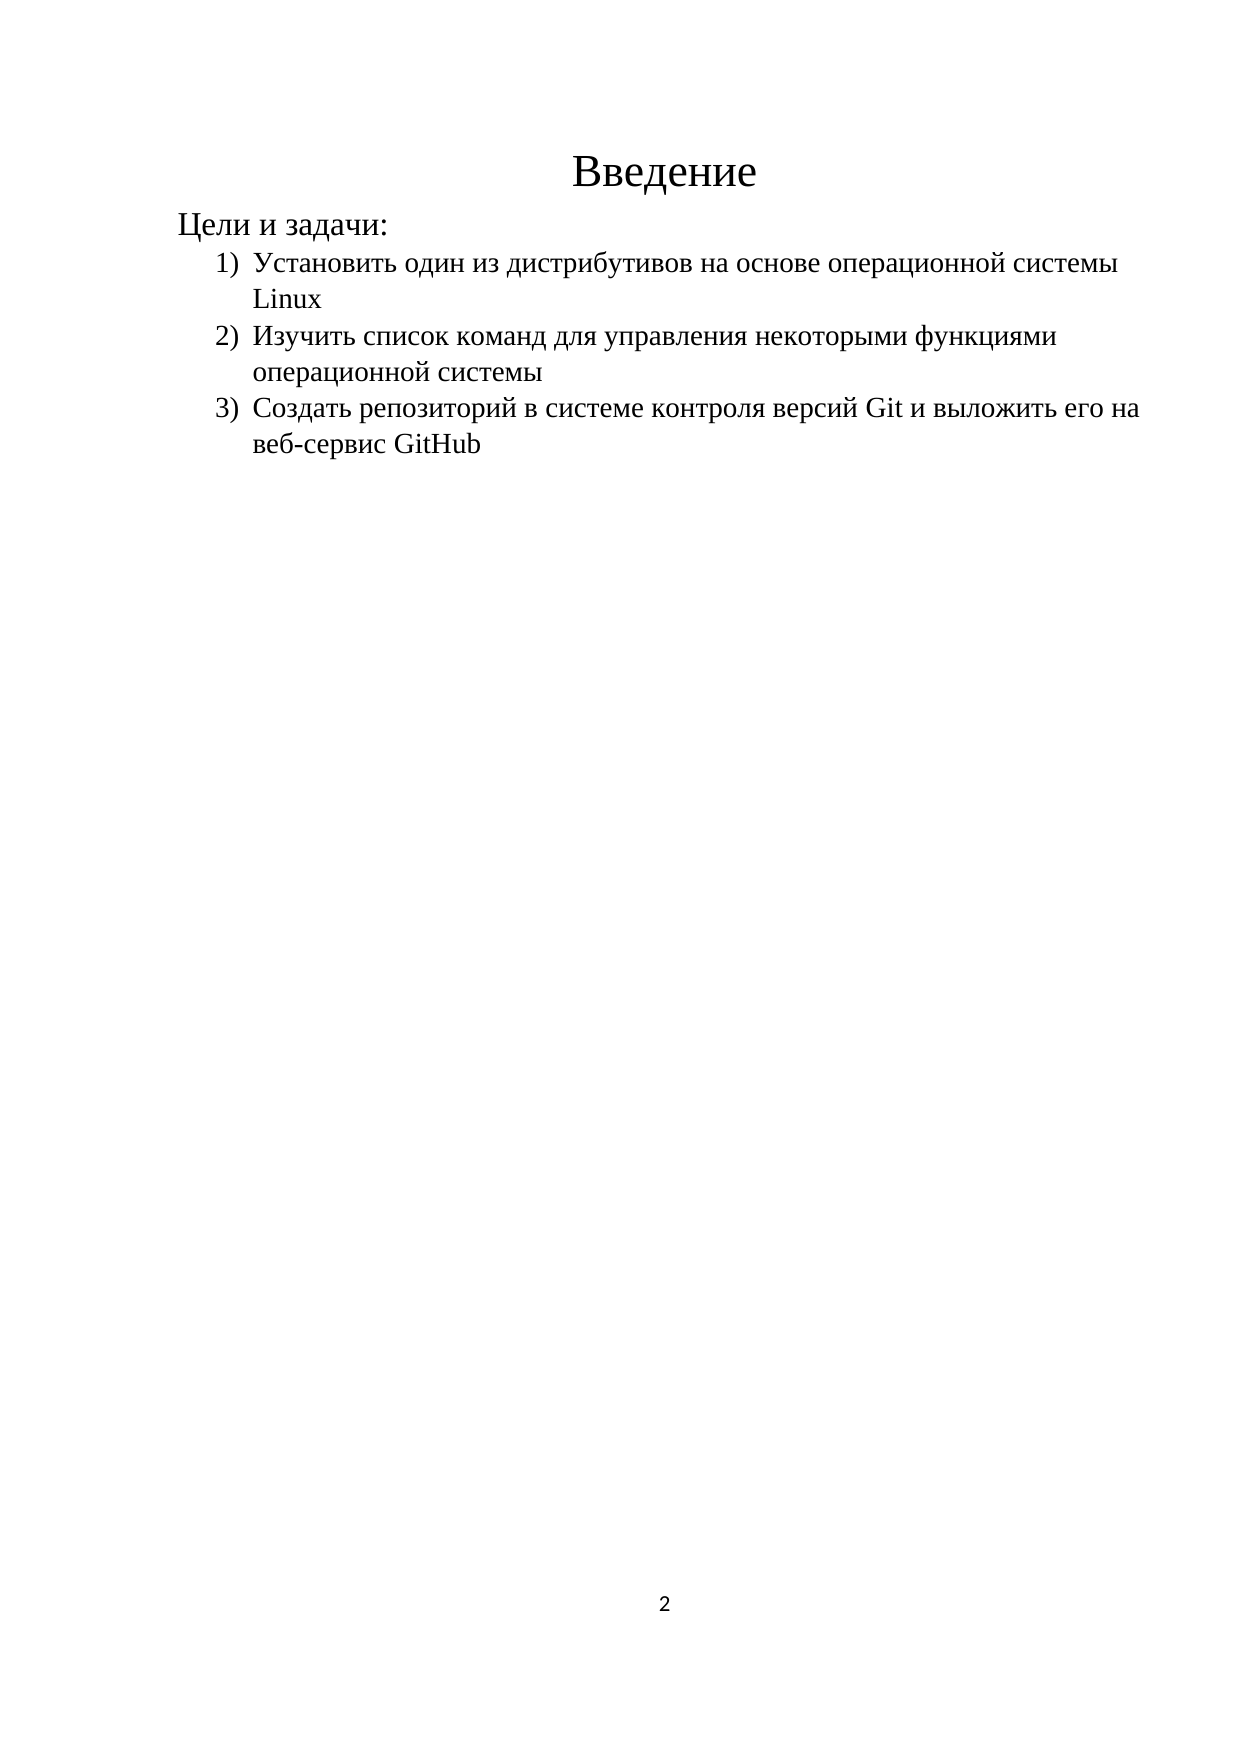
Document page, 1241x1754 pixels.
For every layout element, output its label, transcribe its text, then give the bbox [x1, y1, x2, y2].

list Изучить список команд для управления некоторыми функциями операционной системы [215, 318, 1152, 387]
subtitle Цели и задачи: [177, 204, 1152, 242]
subtitle Введение [177, 143, 1152, 196]
list Установить один из дистрибутивов на основе операционной системы Linux [215, 246, 1152, 315]
list Создать репозиторий в системе контроля версий Git и выложить его на веб-сервис GitHub [215, 390, 1152, 460]
